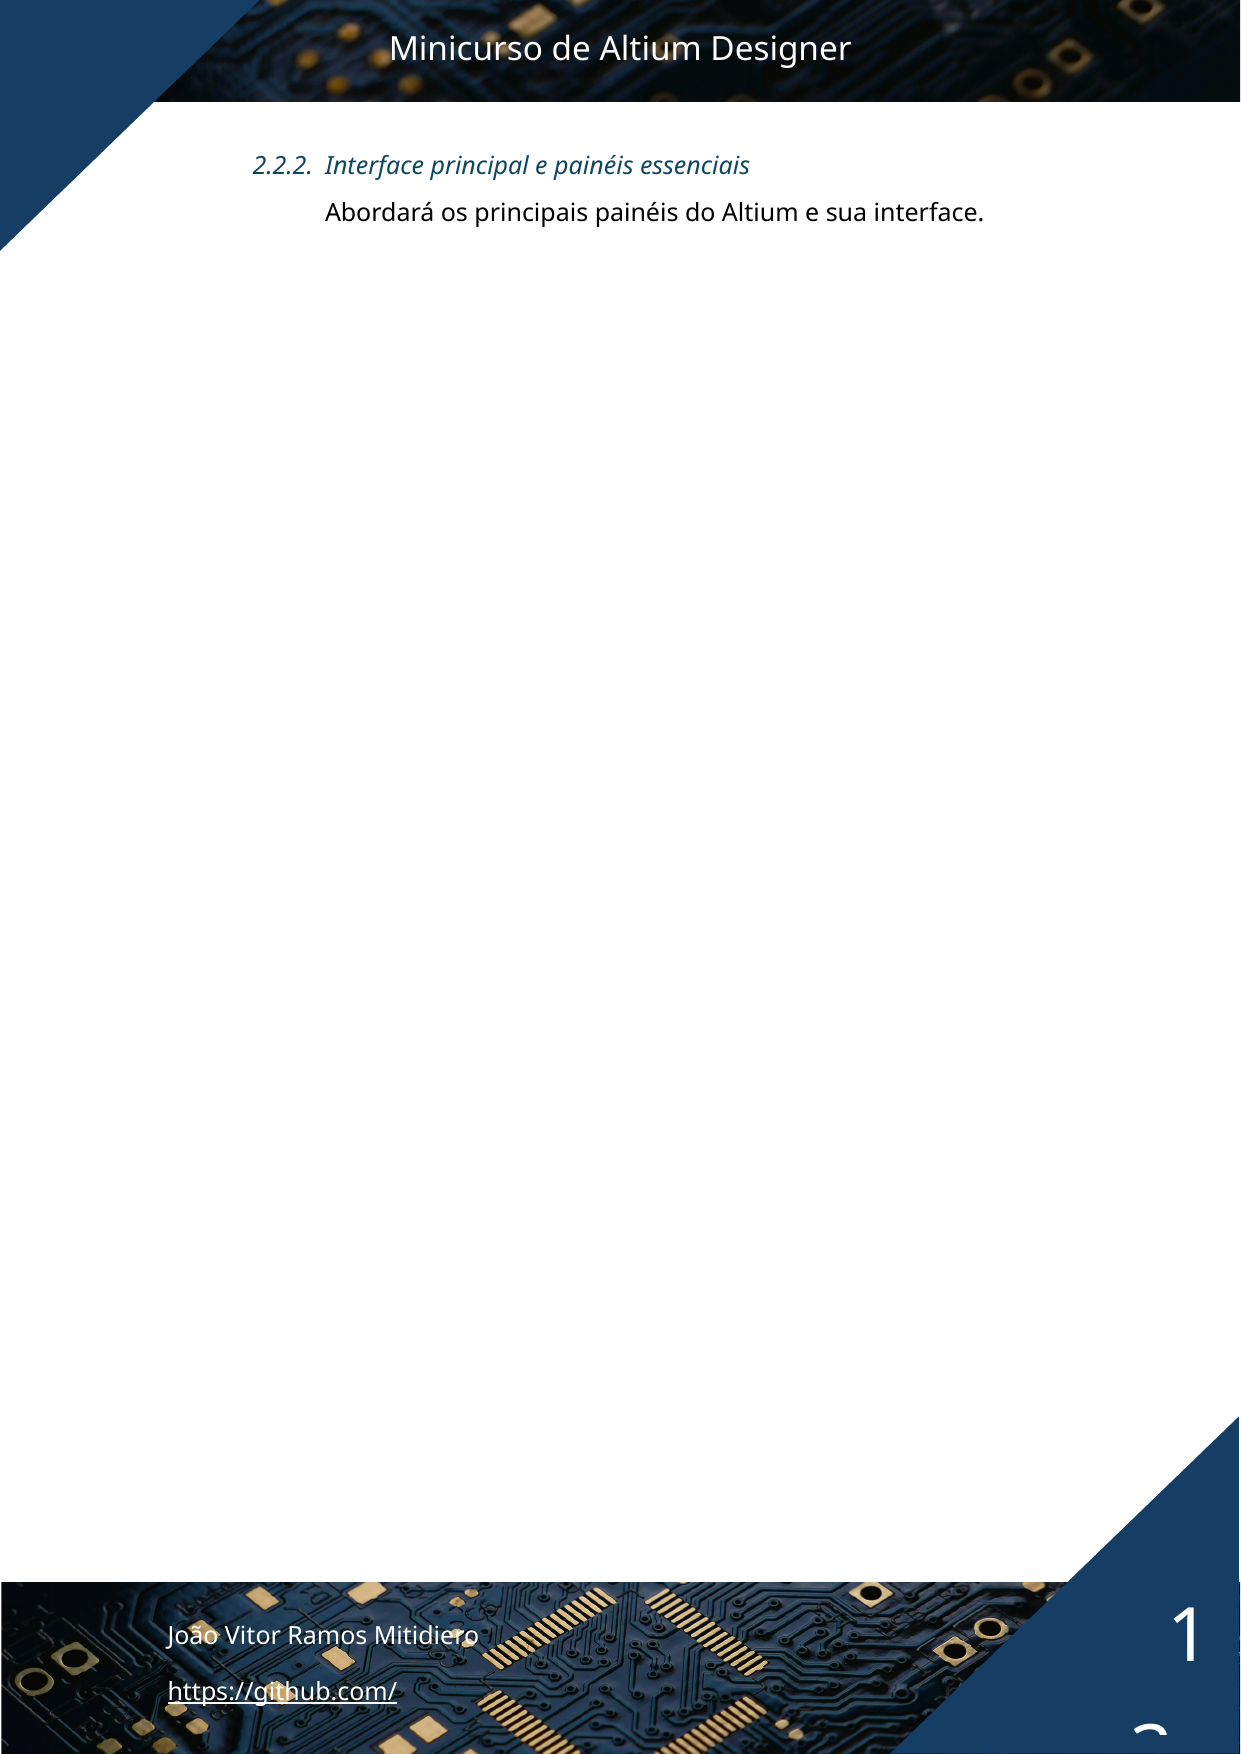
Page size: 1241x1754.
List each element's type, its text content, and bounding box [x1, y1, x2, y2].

subtitle Interface principal e painéis essenciais [252, 148, 1063, 182]
picture [156, 0, 1241, 102]
text Abordará os principais painéis do Altium e sua interface. [325, 195, 1063, 229]
picture [1, 1582, 1066, 1754]
